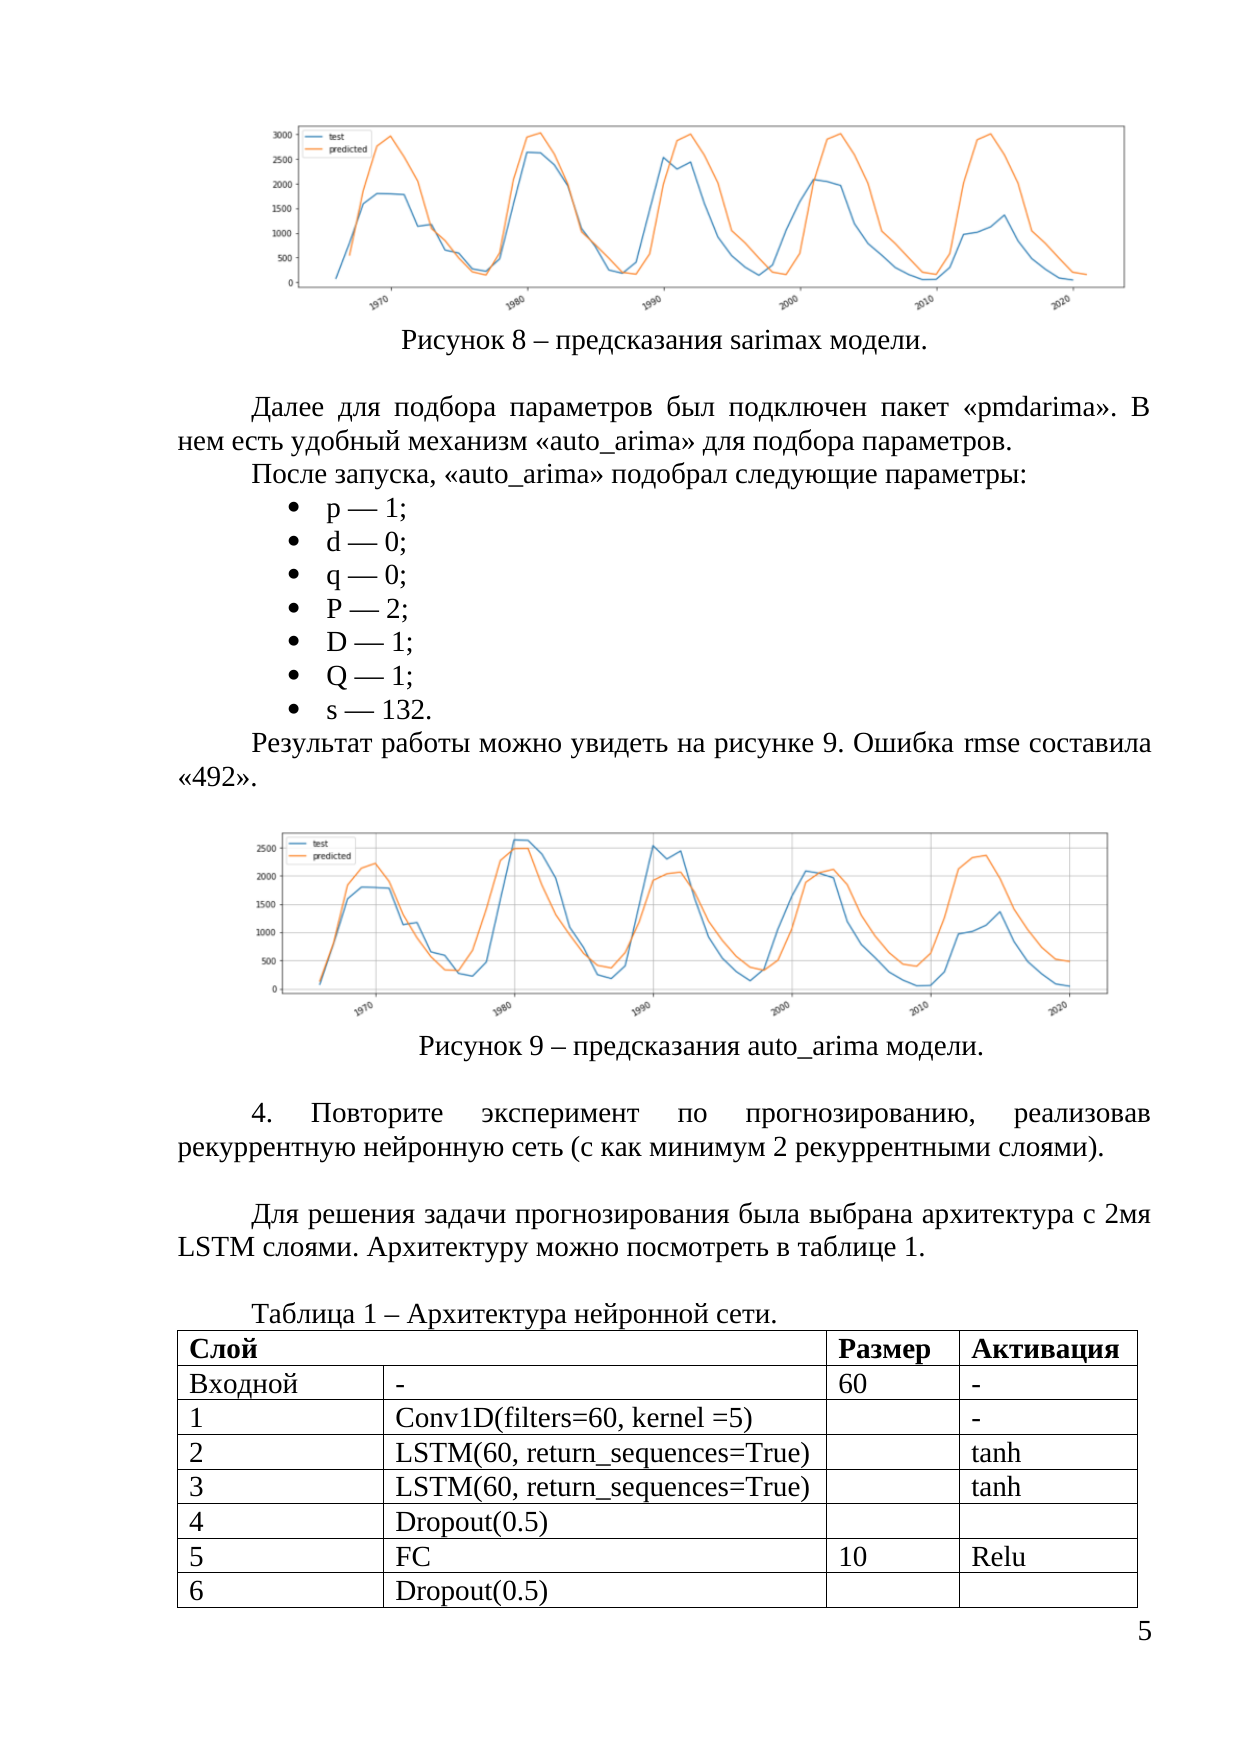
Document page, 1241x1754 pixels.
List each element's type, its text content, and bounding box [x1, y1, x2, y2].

table_header Размер [827, 1331, 959, 1365]
table_header Активация [960, 1331, 1137, 1365]
table_cell LSTM(60, return_sequences=True) [384, 1470, 826, 1503]
table_cell tanh [960, 1435, 1137, 1468]
table_cell - [960, 1400, 1137, 1434]
table_cell [827, 1573, 959, 1607]
table_cell 4 [178, 1504, 383, 1538]
table_cell 2 [178, 1435, 383, 1468]
table_header Слой [178, 1331, 826, 1365]
table_cell 10 [827, 1539, 959, 1572]
table_cell tanh [960, 1470, 1137, 1503]
table_cell Conv1D(filters=60, kernel =5) [384, 1400, 826, 1434]
table_cell 6 [178, 1573, 383, 1607]
list P — 2; [288, 591, 1152, 624]
table_cell [827, 1400, 959, 1434]
list p — 1; [288, 490, 1152, 524]
text Результат работы можно увидеть на рисунке 9. Ошибка rmse составила «492». [177, 726, 1152, 793]
list Q — 1; [288, 658, 1152, 692]
table_cell [827, 1435, 959, 1468]
table_cell [960, 1573, 1137, 1607]
text 4. Повторите эксперимент по прогнозированию, реализовав рекуррентную нейронную сеть (с как минимум 2 рекуррентными слоями). [177, 1095, 1152, 1162]
table_cell - [960, 1366, 1137, 1399]
list q — 0; [288, 557, 1152, 591]
table_cell - [384, 1366, 826, 1399]
list s — 132. [288, 692, 1152, 726]
text После запуска, «auto_arima» подобрал следующие параметры: [177, 456, 1152, 490]
table_cell 3 [178, 1470, 383, 1503]
text Для решения задачи прогнозирования была выбрана архитектура с 2мя LSTM слоями. Архитектуру можно посмотреть в таблице 1. [177, 1196, 1152, 1263]
table_cell 60 [827, 1366, 959, 1399]
table_cell LSTM(60, return_sequences=True) [384, 1435, 826, 1468]
list D — 1; [288, 624, 1152, 658]
text Далее для подбора параметров был подключен пакет «pmdarima». В нем есть удобный механизм «auto_arima» для подбора параметров. [177, 389, 1152, 456]
table_cell 5 [178, 1539, 383, 1572]
text Таблица 1 – Архитектура нейронной сети. [177, 1297, 1152, 1330]
table_cell [827, 1504, 959, 1538]
list d — 0; [288, 524, 1152, 557]
table_cell Dropout(0.5) [384, 1504, 826, 1538]
table_cell 1 [178, 1400, 383, 1434]
picture [266, 118, 1137, 323]
table_cell FC [384, 1539, 826, 1572]
table_cell [960, 1504, 1137, 1538]
table_cell [827, 1470, 959, 1503]
text Рисунок 9 – предсказания auto_arima модели. [177, 1028, 1152, 1062]
table_cell Dropout(0.5) [384, 1573, 826, 1607]
picture [251, 826, 1118, 1029]
table_cell Входной [178, 1366, 383, 1399]
table_cell Relu [960, 1539, 1137, 1572]
